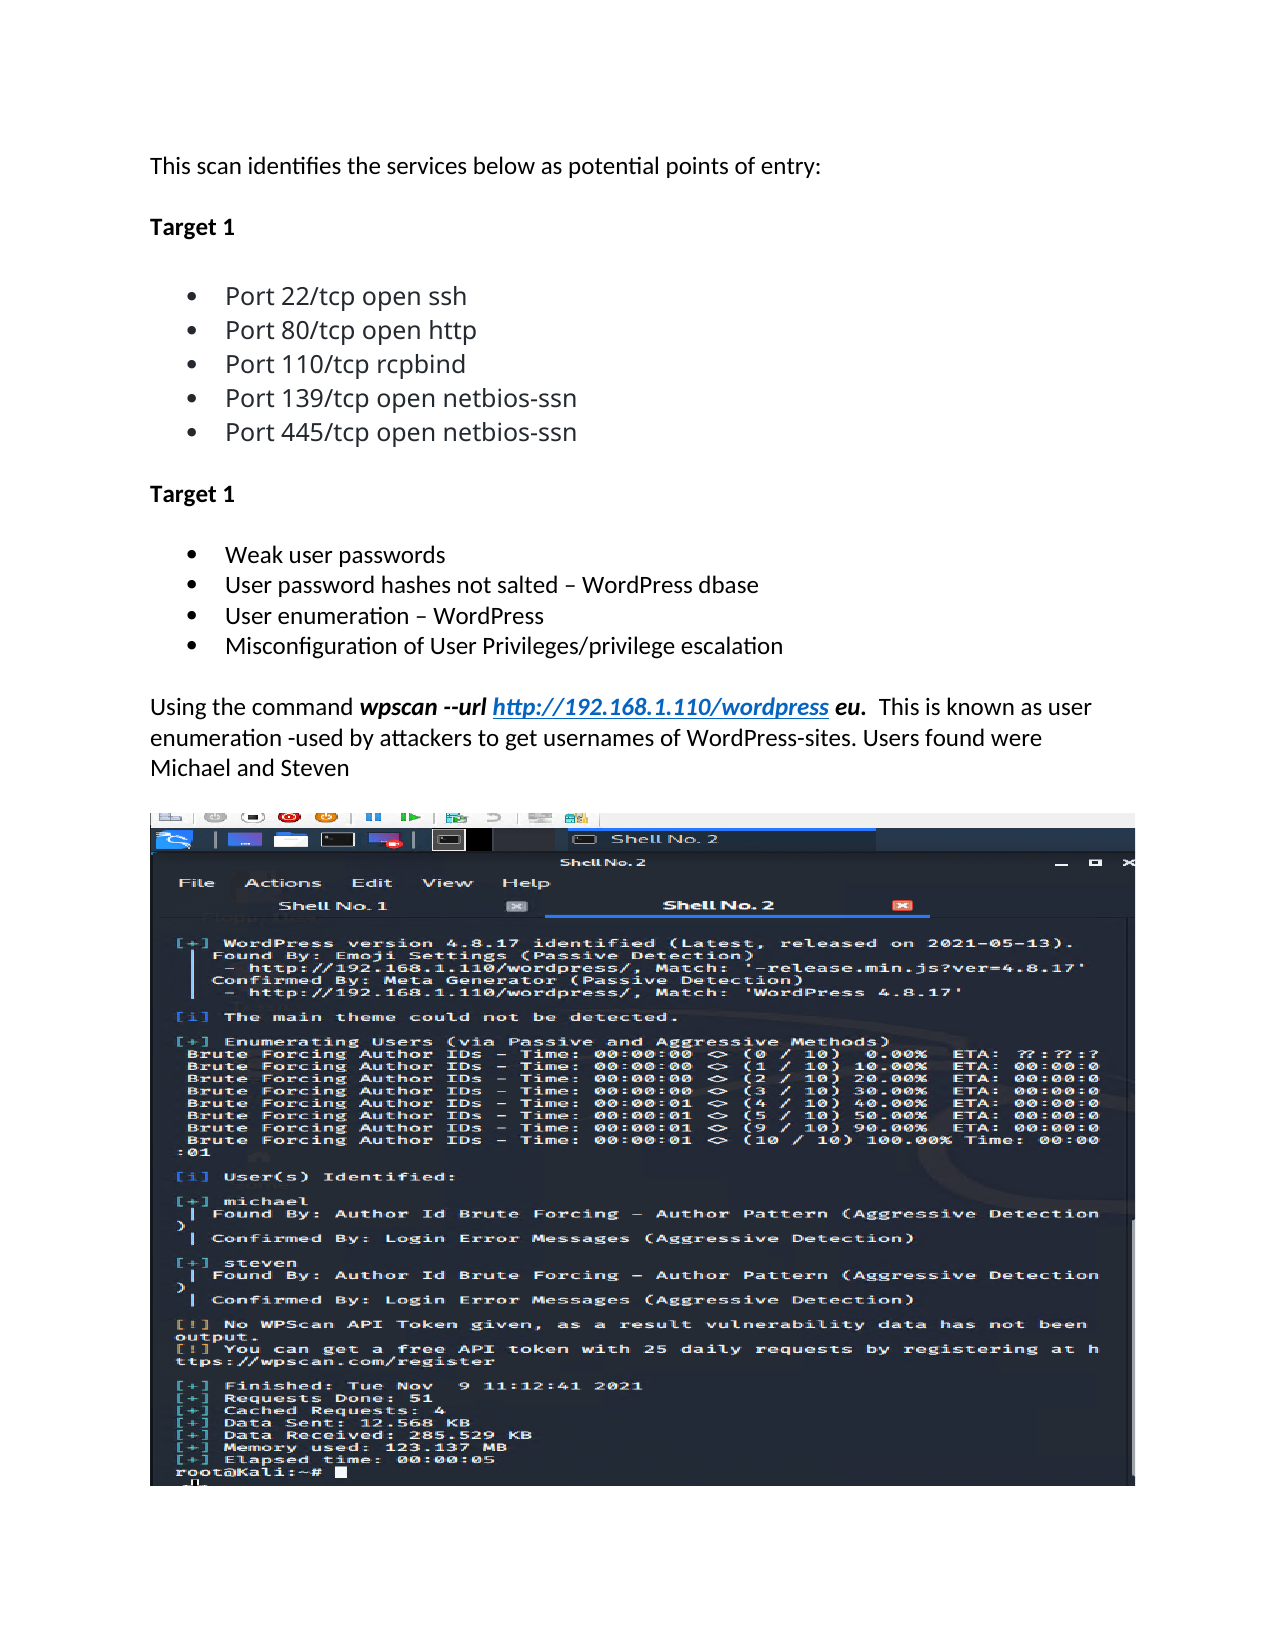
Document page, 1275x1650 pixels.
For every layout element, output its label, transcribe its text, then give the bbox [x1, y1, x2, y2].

list Port 445/tcp open netbios-ssn [187, 414, 1125, 449]
list Weak user passwords [187, 539, 1125, 569]
list Port 110/tcp rcpbind [187, 346, 1125, 381]
text Target 1 [150, 211, 1125, 242]
text This scan identifies the services below as potential points of entry: [150, 150, 1125, 181]
list Port 22/tcp open ssh [187, 278, 1125, 312]
list Port 80/tcp open http [187, 312, 1125, 346]
text Using the command wpscan --url http://192.168.1.110/wordpress eu. This is known as user enumeration -used by attackers to get usernames of WordPress-sites. Users found were Michael and Steven [150, 691, 1125, 783]
list User password hashes not salted – WordPress dbase [187, 569, 1125, 600]
text Target 1 [150, 478, 1125, 508]
list User enumeration – WordPress [187, 600, 1125, 630]
picture [150, 813, 1135, 1486]
list Misconfiguration of User Privileges/privilege escalation [187, 630, 1125, 661]
list Port 139/tcp open netbios-ssn [187, 381, 1125, 414]
